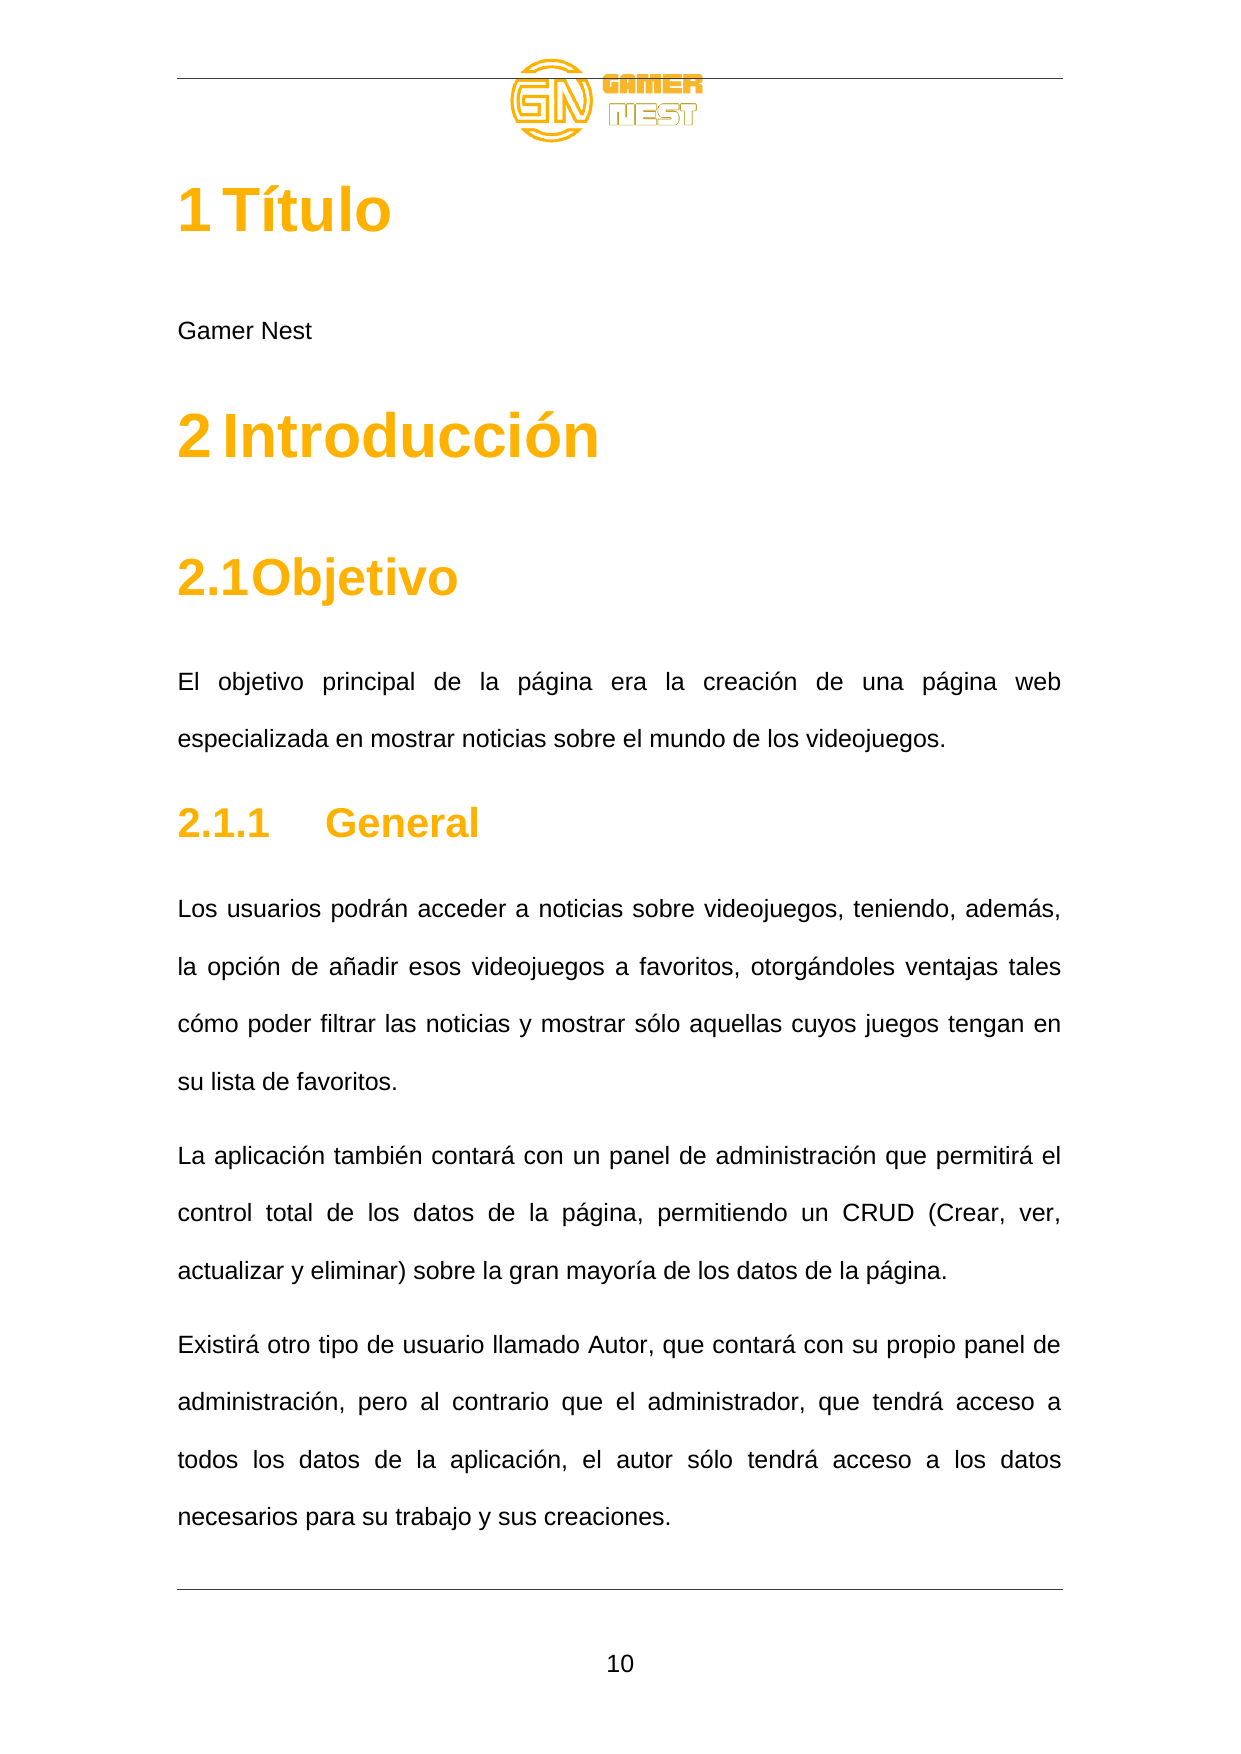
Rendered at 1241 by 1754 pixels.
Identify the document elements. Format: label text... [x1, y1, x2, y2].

subtitle Título [177, 173, 1063, 244]
text Gamer Nest [177, 316, 1063, 345]
subtitle Introducción [177, 399, 1063, 471]
text El objetivo principal de la página era la creación de una página web especializada en mostrar noticias sobre el mundo de los videojuegos. [177, 667, 1063, 753]
text Existirá otro tipo de usuario llamado Autor, que contará con su propio panel de administración, pero al contrario que el administrador, que tendrá acceso a todos los datos de la aplicación, el autor sólo tendrá acceso a los datos necesarios para su trabajo y sus creaciones. [177, 1330, 1063, 1531]
text La aplicación también contará con un panel de administración que permitirá el control total de los datos de la página, permitiendo un CRUD (Crear, ver, actualizar y eliminar) sobre la gran mayoría de los datos de la página. [177, 1141, 1063, 1284]
text Los usuarios podrán acceder a noticias sobre videojuegos, teniendo, además, la opción de añadir esos videojuegos a favoritos, otorgándoles ventajas tales cómo poder filtrar las noticias y mostrar sólo aquellas cuyos juegos tengan en su lista de favoritos. [177, 894, 1063, 1095]
picture [501, 53, 739, 78]
subtitle General [177, 798, 1063, 846]
picture [501, 79, 739, 146]
subtitle Objetivo [177, 547, 1063, 607]
